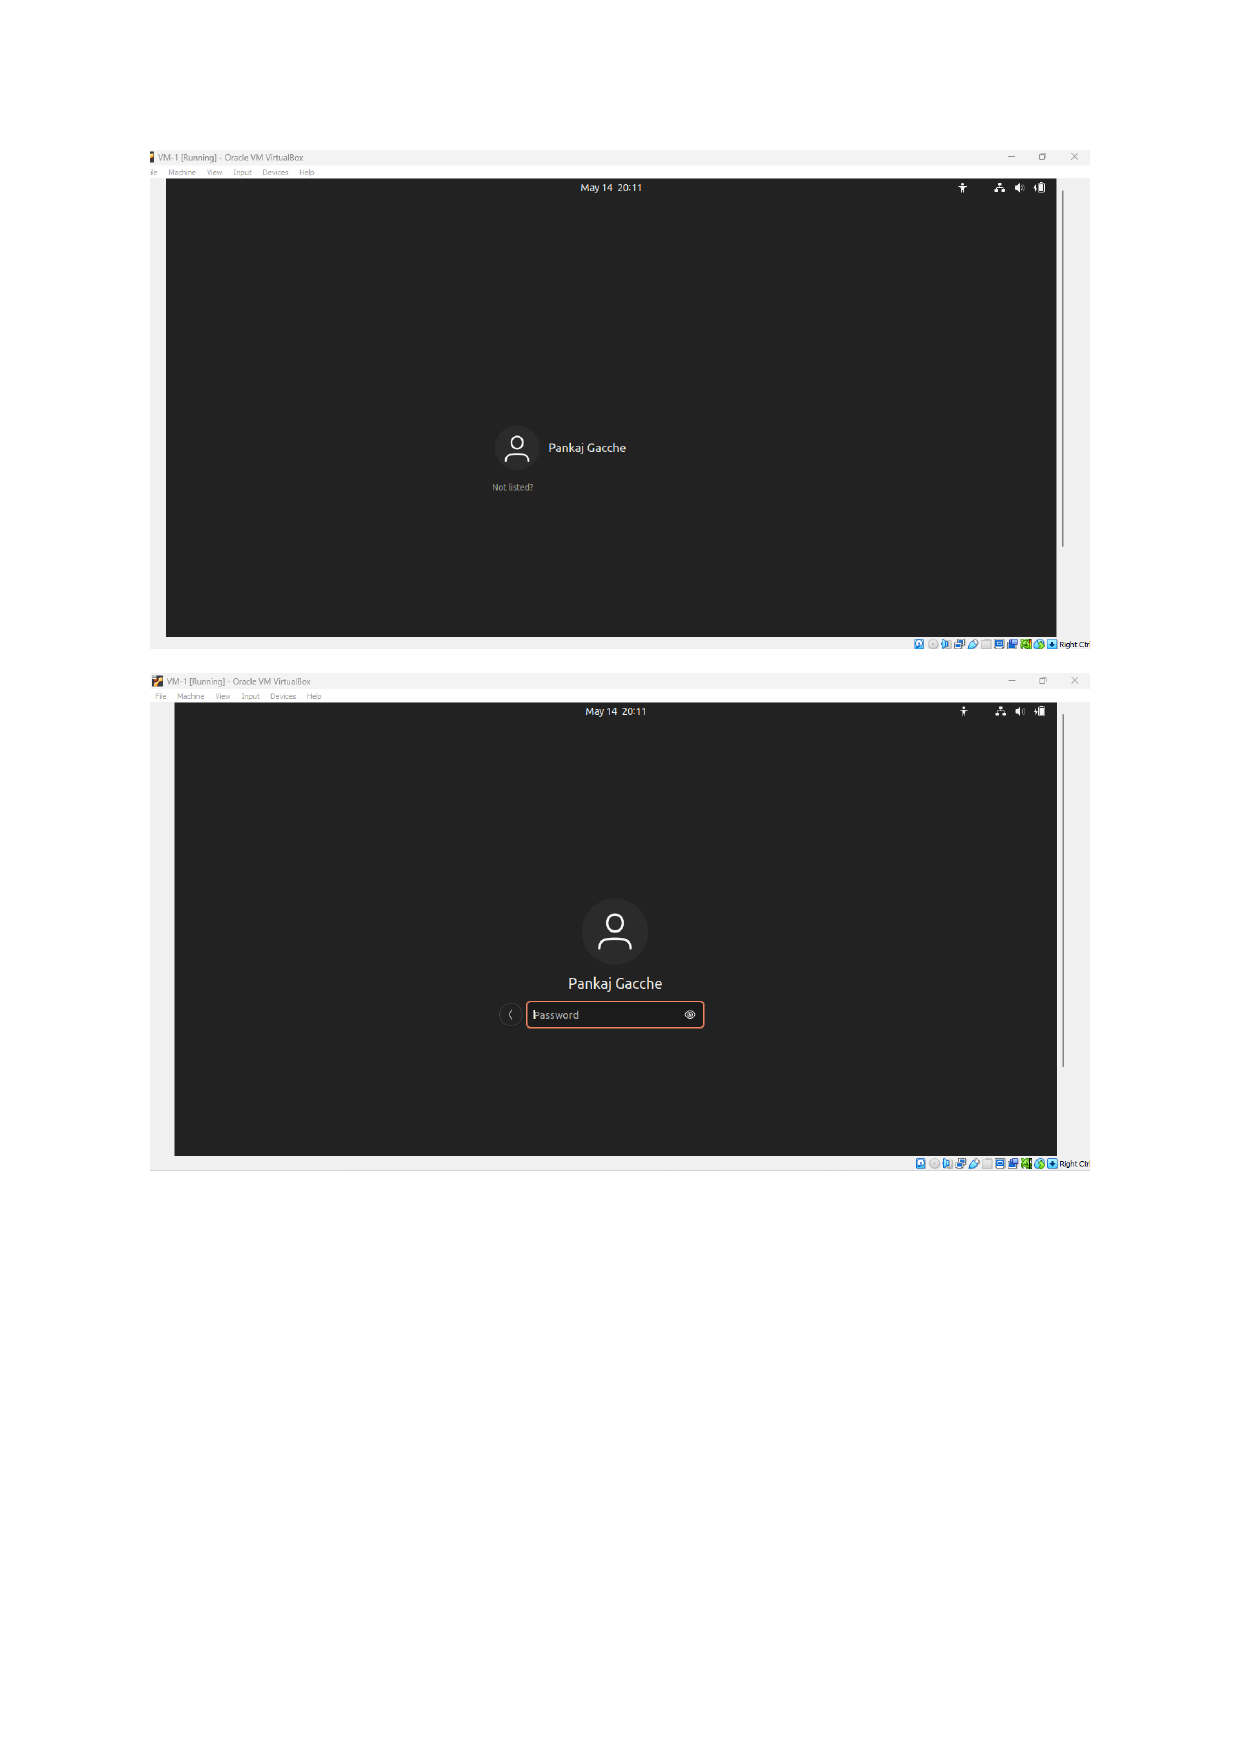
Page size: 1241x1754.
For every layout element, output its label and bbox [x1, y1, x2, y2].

picture [150, 673, 1091, 1171]
picture [150, 150, 1091, 649]
